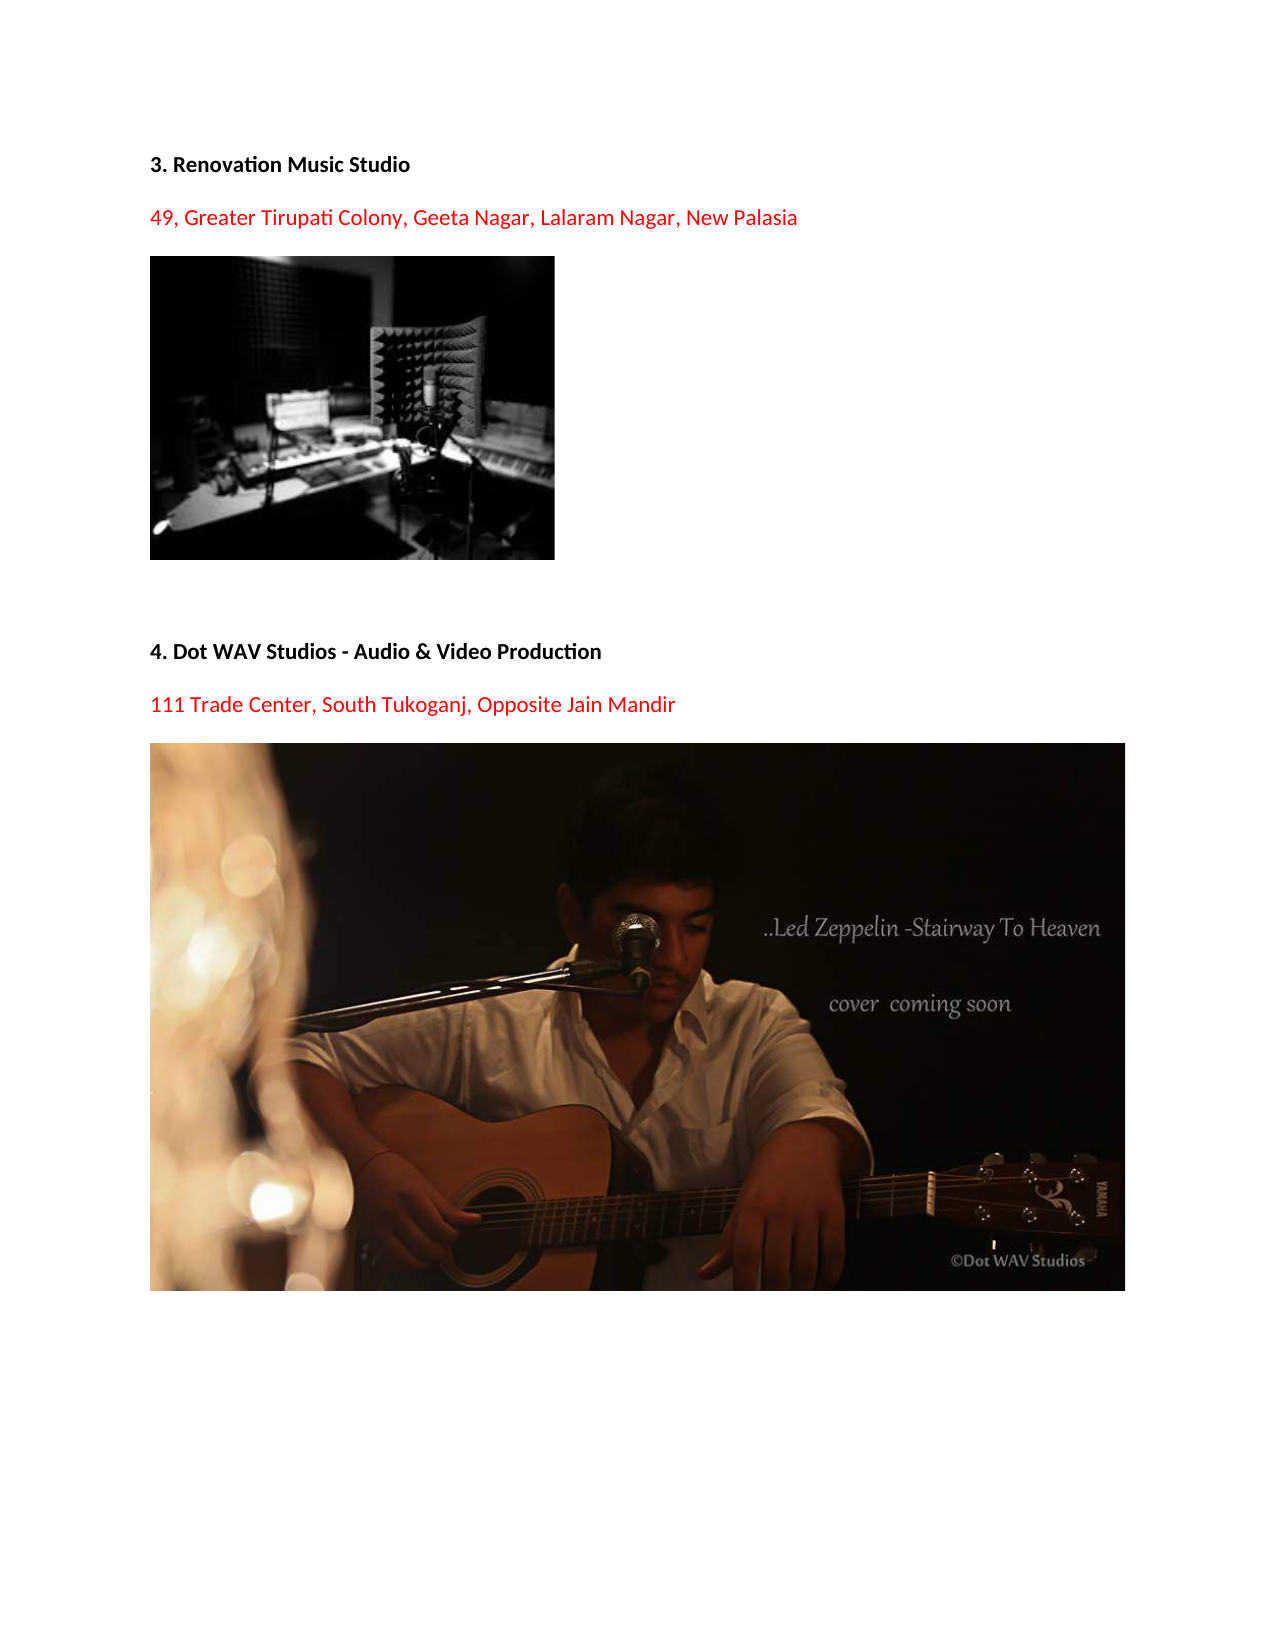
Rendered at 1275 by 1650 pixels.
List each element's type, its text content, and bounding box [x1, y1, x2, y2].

text 4. Dot WAV Studios - Audio & Video Production [150, 637, 1125, 665]
picture [150, 256, 555, 560]
text 49, Greater Tirupati Colony, Geeta Nagar, Lalaram Nagar, New Palasia [150, 203, 1125, 231]
text 111 Trade Center, South Tukoganj, Opposite Jain Mandir [150, 690, 1125, 718]
picture [150, 743, 1125, 1291]
text 3. Renovation Music Studio [150, 150, 1125, 178]
